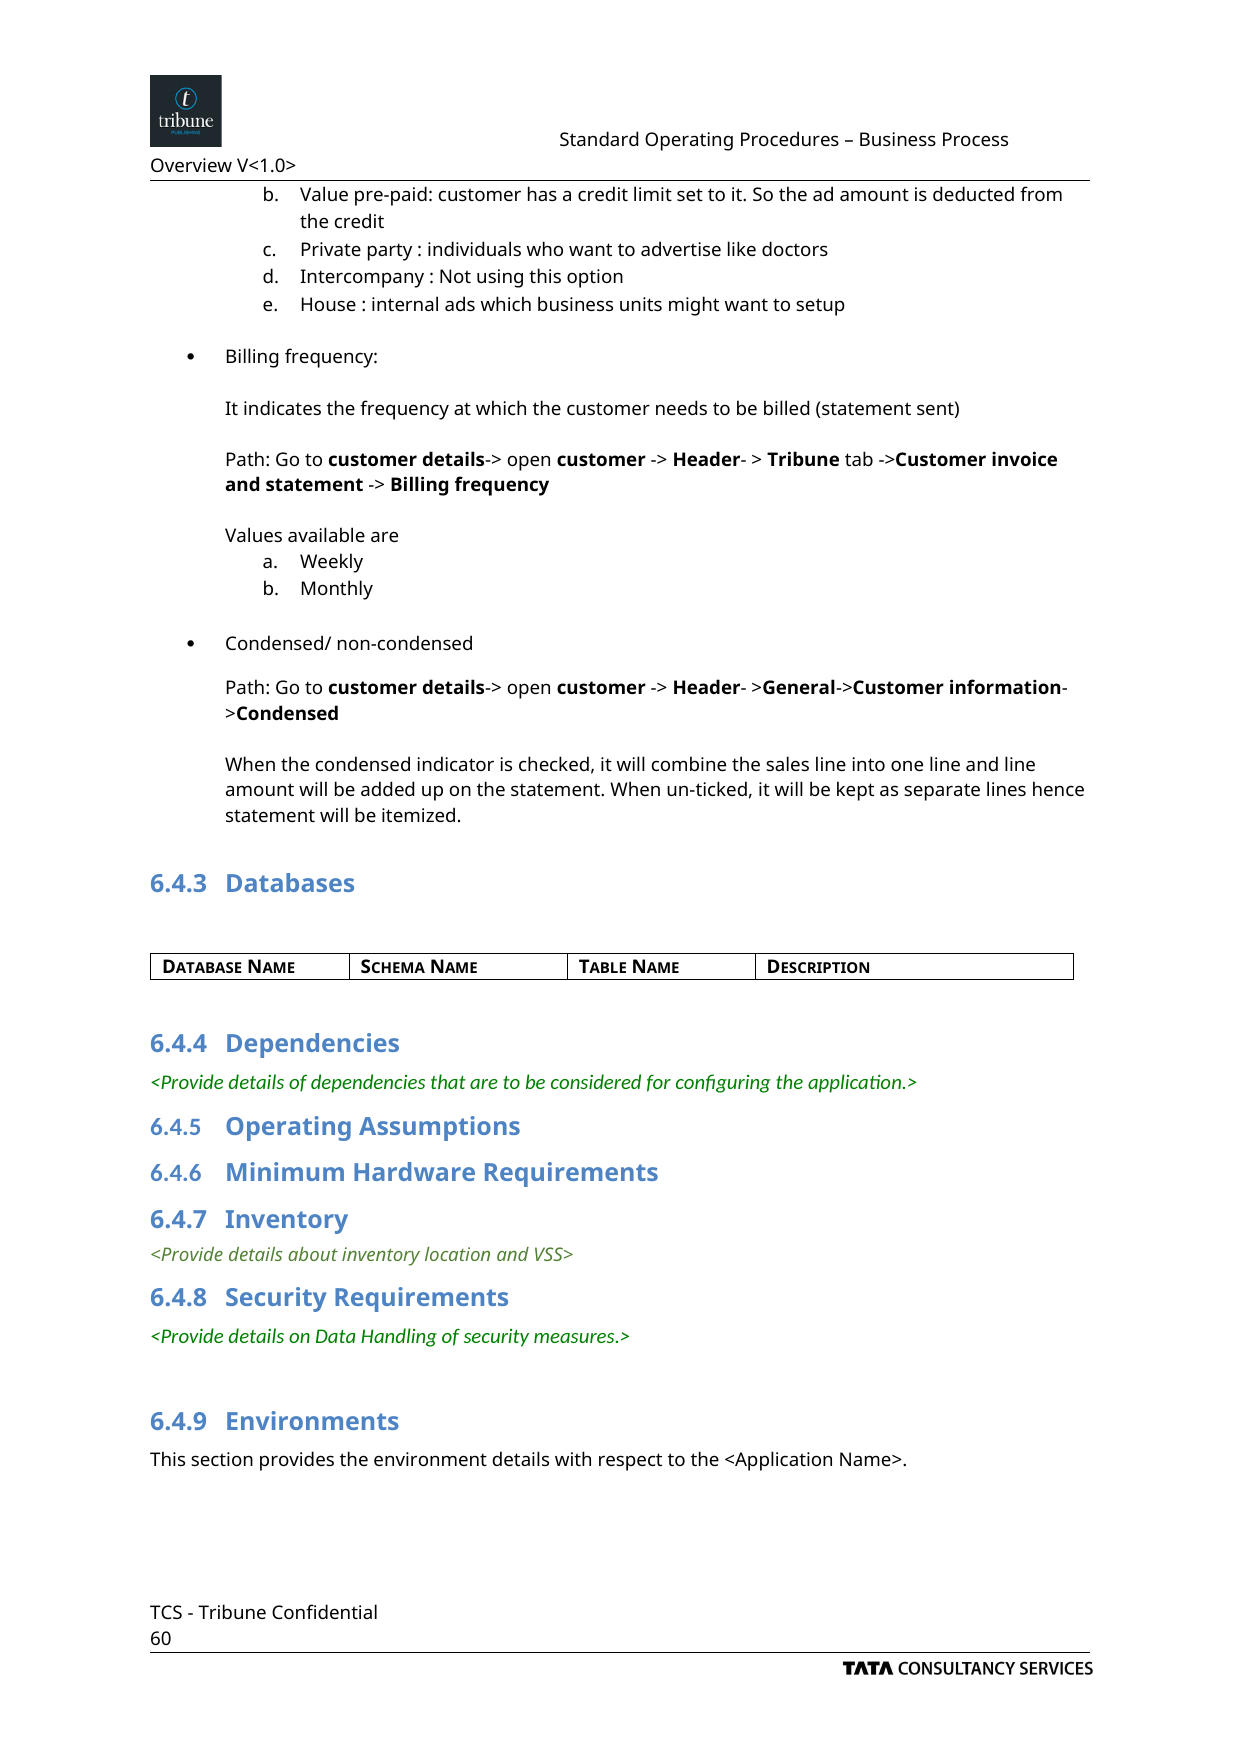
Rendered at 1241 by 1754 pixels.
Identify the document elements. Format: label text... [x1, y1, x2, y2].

text Path: Go to customer details-> open customer -> Header- >General->Customer information->Condensed [225, 675, 1090, 726]
text This section provides the environment details with respect to the <Application Name>. [150, 1443, 1090, 1473]
table_header Table Name [568, 954, 755, 979]
list Billing frequency: [187, 344, 1090, 369]
list Weekly [262, 548, 1090, 573]
table_header Description [756, 954, 1073, 979]
text <Provide details about inventory location and VSS> [150, 1242, 1090, 1267]
text Minimum Hardware Requirements [150, 1155, 1090, 1189]
text Inventory [150, 1201, 1090, 1235]
table_header Database Name [151, 954, 349, 979]
list Value pre-paid: customer has a credit limit set to it. So the ad amount is deducted from the credit [262, 181, 1090, 234]
list House : internal ads which business units might want to setup [262, 291, 1090, 316]
text It indicates the frequency at which the customer needs to be billed (statement sent) [225, 395, 1090, 420]
list Intercompany : Not using this option [262, 263, 1090, 289]
text Dependencies [150, 1026, 1090, 1060]
picture [842, 1661, 1093, 1675]
list Condensed/ non-condensed [187, 631, 1090, 656]
table_header Schema Name [350, 954, 567, 979]
list Private party : individuals who want to advertise like doctors [262, 236, 1090, 261]
list Monthly [262, 576, 1090, 601]
text Values available are [225, 522, 1090, 548]
text <Provide details on Data Handling of security measures.> [150, 1320, 1090, 1349]
text Path: Go to customer details-> open customer -> Header- > Tribune tab ->Customer invoice and statement -> Billing frequency [225, 446, 1090, 497]
text Databases [150, 866, 1090, 900]
text Operating Assumptions [150, 1108, 1090, 1142]
picture [150, 75, 222, 147]
text Security Requirements [150, 1279, 1090, 1314]
text <Provide details of dependencies that are to be considered for configuring the application.> [150, 1066, 1090, 1096]
text When the condensed indicator is checked, it will combine the sales line into one line and line amount will be added up on the statement. When un-ticked, it will be kept as separate lines hence statement will be itemized. [225, 751, 1090, 828]
text Environments [150, 1403, 1090, 1437]
